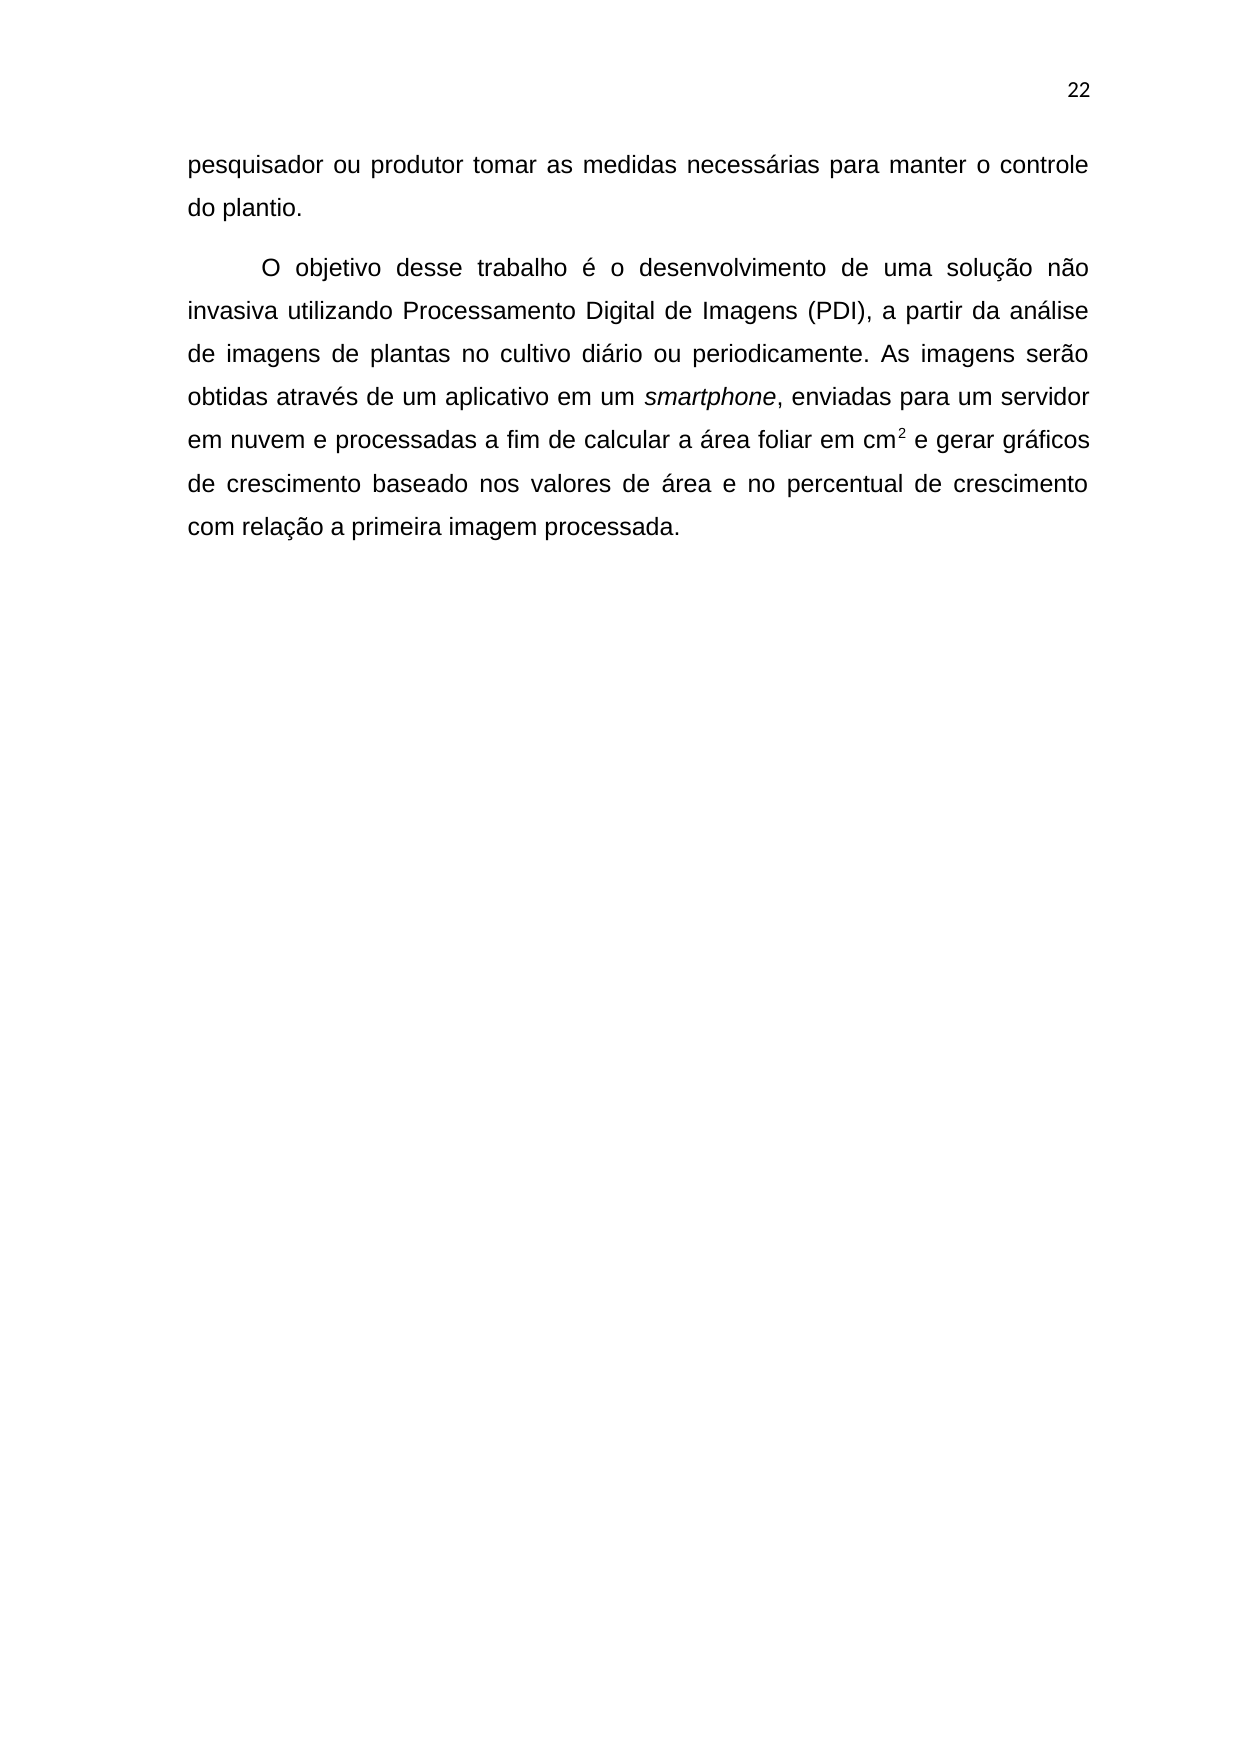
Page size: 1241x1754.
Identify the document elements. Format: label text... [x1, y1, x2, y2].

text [187, 150, 1090, 222]
text O objetivo desse trabalho é o desenvolvimento de uma solução não invasiva utilizando Processamento Digital de Imagens (PDI), a partir da análise de imagens de plantas no cultivo diário ou periodicamente. As imagens serão obtidas através de um aplicativo em um smartphone, enviadas para um servidor em nuvem e processadas a fim de calcular a área foliar em cm2 e gerar gráficos de crescimento baseado nos valores de área e no percentual de crescimento com relação a primeira imagem processada. [187, 253, 1090, 540]
